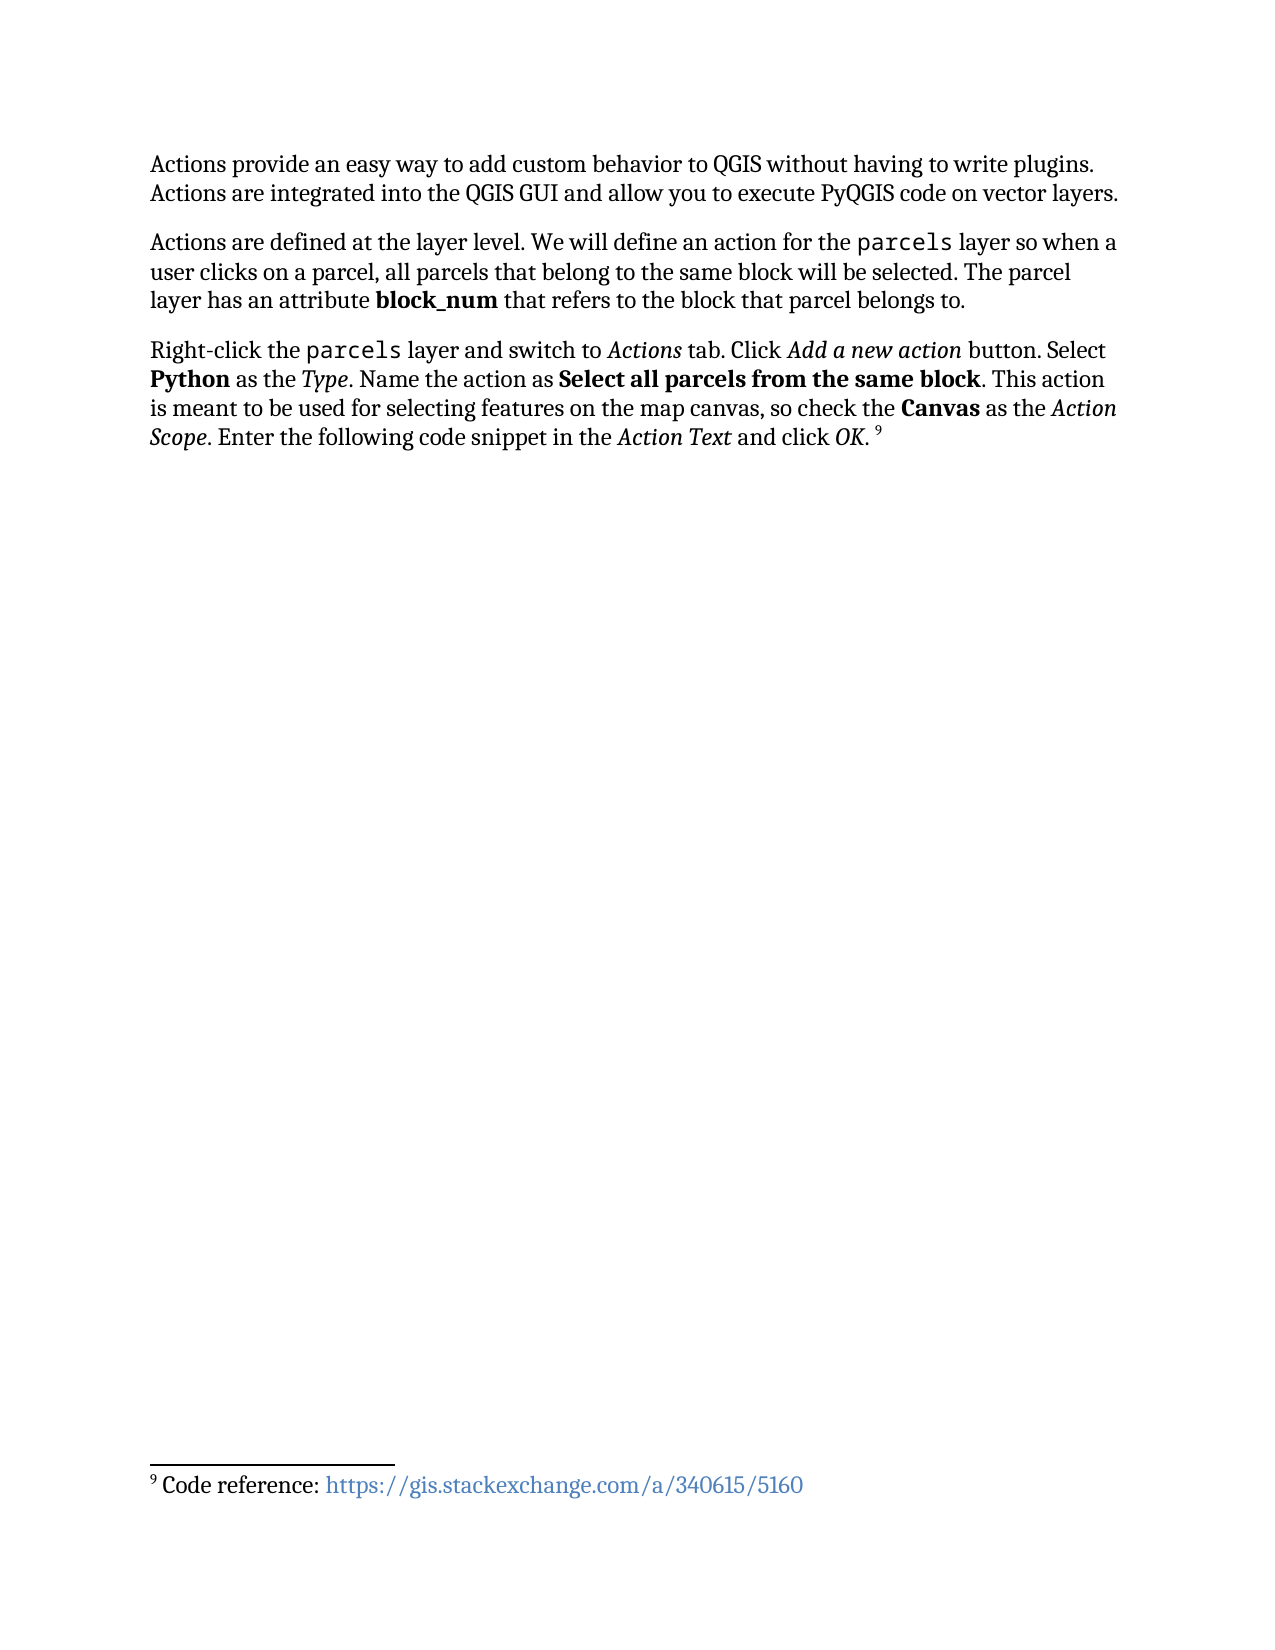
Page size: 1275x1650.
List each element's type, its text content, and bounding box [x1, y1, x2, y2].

text Actions are defined at the layer level. We will define an action for the parcels layer so when a user clicks on a parcel, all parcels that belong to the same block will be selected. The parcel layer has an attribute block_num that refers to the block that parcel belongs to. [150, 226, 1125, 315]
text Right-click the parcels layer and switch to Actions tab. Click Add a new action button. Select Python as the Type. Name the action as Select all parcels from the same block. This action is meant to be used for selecting features on the map canvas, so check the Canvas as the Action Scope. Enter the following code snippet in the Action Text and click OK. [150, 334, 1125, 451]
text Actions provide an easy way to add custom behavior to QGIS without having to write plugins. Actions are integrated into the QGIS GUI and allow you to execute PyQGIS code on vector layers. [150, 150, 1125, 207]
